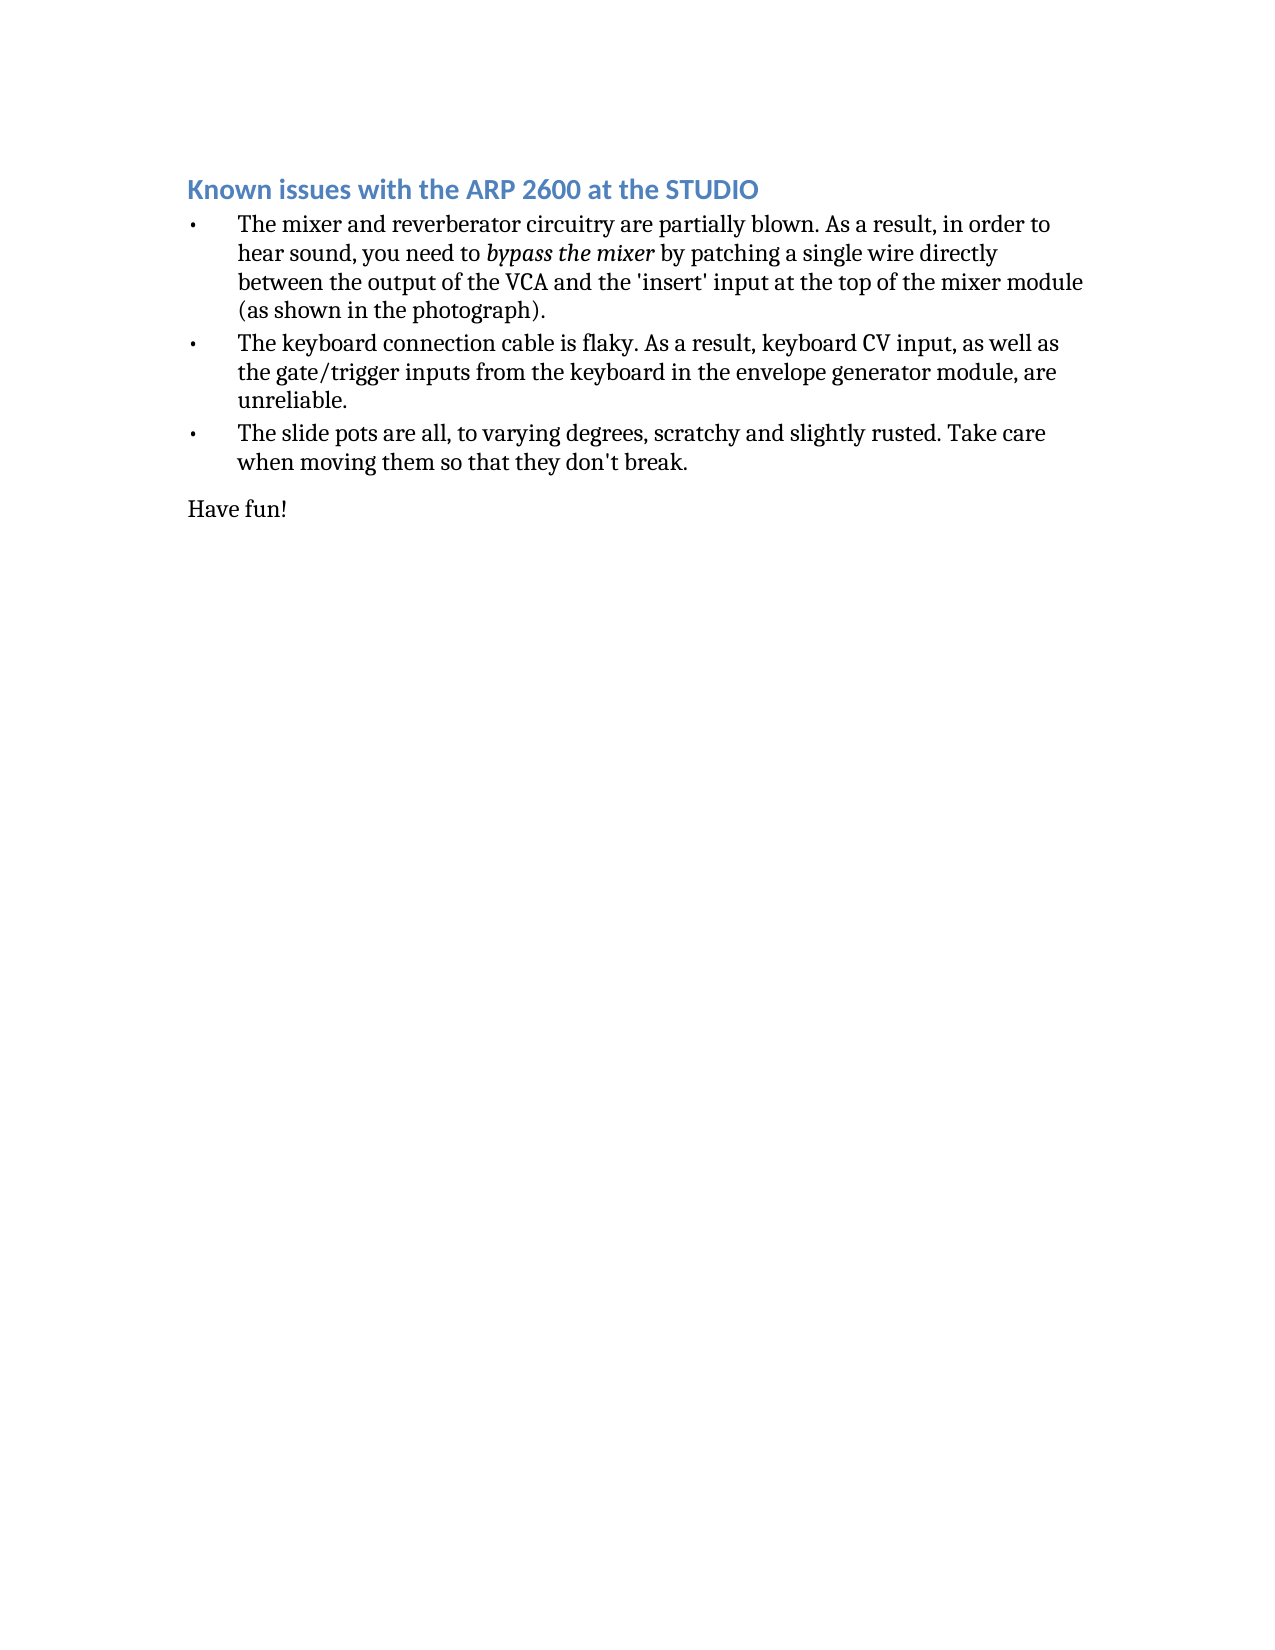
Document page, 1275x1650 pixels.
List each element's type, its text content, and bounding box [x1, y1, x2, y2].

list The keyboard connection cable is flaky. As a result, keyboard CV input, as well as the gate/trigger inputs from the keyboard in the envelope generator module, are unreliable. [187, 329, 1087, 415]
subtitle Known issues with the ARP 2600 at the STUDIO [187, 171, 1087, 206]
list The slide pots are all, to varying degrees, scratchy and slightly rusted. Take care when moving them so that they don't break. [187, 419, 1087, 476]
list The mixer and reverberator circuitry are partially blown. As a result, in order to hear sound, you need to bypass the mixer by patching a single wire directly between the output of the VCA and the 'insert' input at the top of the mixer module (as shown in the photograph). [187, 210, 1087, 325]
text Have fun! [187, 495, 1087, 524]
